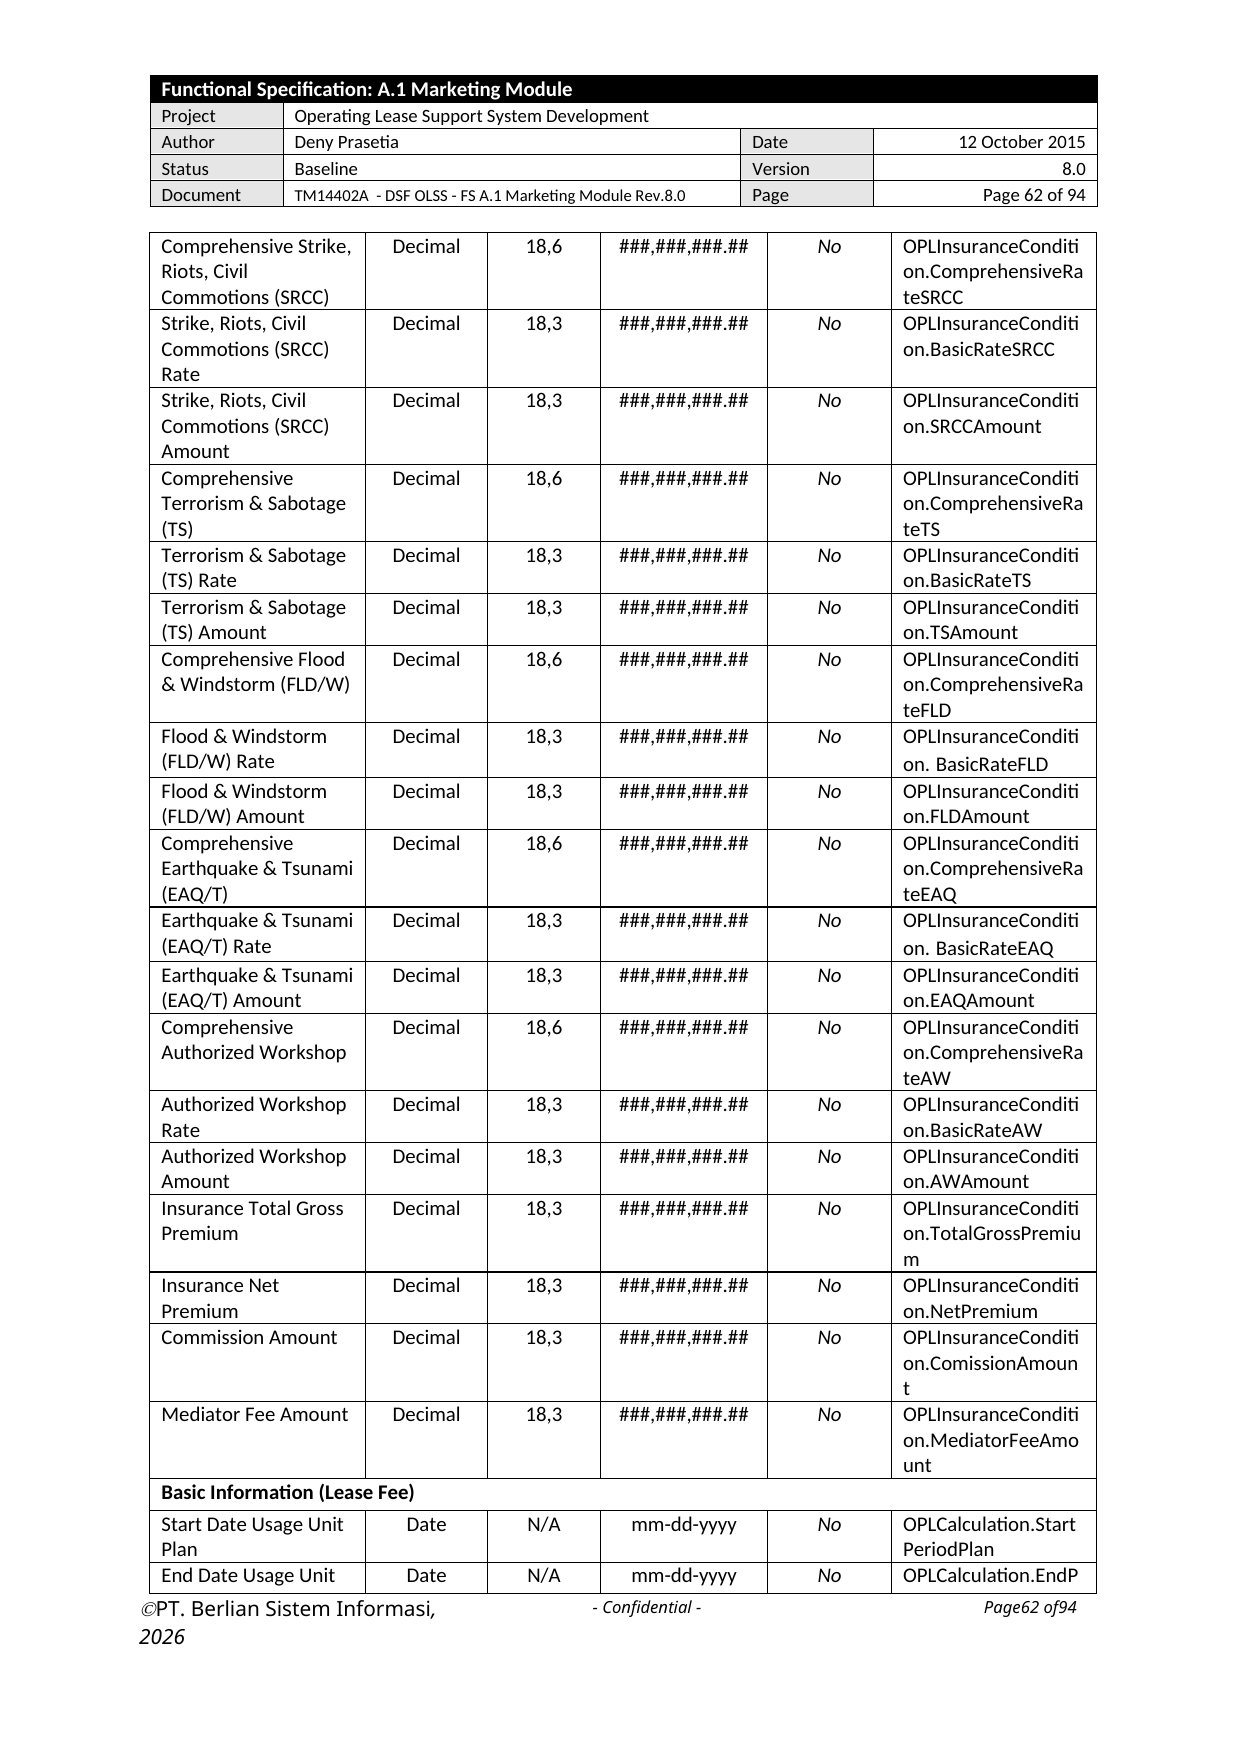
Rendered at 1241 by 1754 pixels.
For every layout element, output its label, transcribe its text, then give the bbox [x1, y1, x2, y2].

table_cell OPLInsuranceCondition.MediatorFeeAmount [892, 1402, 1096, 1478]
table_cell OPLInsuranceCondition.BasicRateAW [892, 1091, 1096, 1142]
table_cell Decimal [366, 465, 487, 541]
table_cell Comprehensive Terrorism & Sabotage (TS) [150, 465, 365, 541]
table_cell ###,###,###.## [601, 962, 767, 1013]
table_cell 18,3 [488, 594, 600, 645]
table_cell No [768, 1563, 891, 1593]
table_cell Flood & Windstorm (FLD/W) Rate [150, 723, 365, 777]
table_cell ###,###,###.## [601, 646, 767, 722]
table_cell OPLInsuranceCondition.ComprehensiveRateFLD [892, 646, 1096, 722]
table_cell Decimal [366, 594, 487, 645]
table_cell OPLInsuranceCondition.ComprehensiveRateAW [892, 1014, 1096, 1090]
table_cell Decimal [366, 908, 487, 961]
table_cell No [768, 594, 891, 645]
table_cell No [768, 778, 891, 829]
table_cell Comprehensive Authorized Workshop [150, 1014, 365, 1090]
table_cell Decimal [366, 1091, 487, 1142]
table_cell mm-dd-yyyy [601, 1563, 767, 1593]
table_cell Comprehensive Flood & Windstorm (FLD/W) [150, 646, 365, 722]
table_cell ###,###,###.## [601, 1402, 767, 1478]
table_cell Decimal [366, 388, 487, 464]
table_cell OPLInsuranceCondition.TSAmount [892, 594, 1096, 645]
table_cell OPLInsuranceCondition.EAQAmount [892, 962, 1096, 1013]
table_cell No [768, 962, 891, 1013]
table_cell No [768, 1195, 891, 1271]
table_cell Decimal [366, 1402, 487, 1478]
table_cell Comprehensive Strike, Riots, Civil Commotions (SRCC) [150, 233, 365, 309]
table_cell Earthquake & Tsunami (EAQ/T) Rate [150, 908, 365, 961]
table_cell No [768, 1143, 891, 1194]
table_cell 18,3 [488, 908, 600, 961]
table_cell ###,###,###.## [601, 1091, 767, 1142]
table_cell 18,3 [488, 1324, 600, 1401]
table_cell Flood & Windstorm (FLD/W) Amount [150, 778, 365, 829]
table_cell 18,3 [488, 310, 600, 387]
table_cell Date [366, 1511, 487, 1562]
table_cell Date [366, 1563, 487, 1593]
table_cell Mediator Fee Amount [150, 1402, 365, 1478]
table_cell Decimal [366, 646, 487, 722]
table_cell OPLInsuranceCondition.ComprehensiveRateTS [892, 465, 1096, 541]
table_cell ###,###,###.## [601, 830, 767, 906]
table_cell Decimal [366, 962, 487, 1013]
table_cell 18,6 [488, 646, 600, 722]
table_cell 18,6 [488, 1014, 600, 1090]
table_cell 18,3 [488, 1195, 600, 1271]
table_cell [150, 1563, 365, 1593]
table_cell ###,###,###.## [601, 233, 767, 309]
table_cell OPLInsuranceCondition. BasicRateFLD [892, 723, 1096, 777]
table_cell 18,6 [488, 465, 600, 541]
table_cell Strike, Riots, Civil Commotions (SRCC) Rate [150, 310, 365, 387]
table_cell 18,3 [488, 1402, 600, 1478]
table_cell Start Date Usage Unit Plan [150, 1511, 365, 1562]
table_cell Decimal [366, 542, 487, 593]
table_cell N/A [488, 1511, 600, 1562]
table_cell No [768, 465, 891, 541]
table_cell 18,3 [488, 962, 600, 1013]
table_cell 18,3 [488, 1143, 600, 1194]
table_cell Terrorism & Sabotage (TS) Amount [150, 594, 365, 645]
table_cell ###,###,###.## [601, 1273, 767, 1323]
table_cell No [768, 646, 891, 722]
table_cell Decimal [366, 723, 487, 777]
table_cell ###,###,###.## [601, 1195, 767, 1271]
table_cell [892, 1563, 1096, 1593]
table_cell Insurance Net Premium [150, 1273, 365, 1323]
table_cell Decimal [366, 1324, 487, 1401]
table_cell 18,6 [488, 830, 600, 906]
table_cell OPLInsuranceCondition.SRCCAmount [892, 388, 1096, 464]
table_cell No [768, 1324, 891, 1401]
table_cell No [768, 388, 891, 464]
table_cell Decimal [366, 1014, 487, 1090]
table_cell ###,###,###.## [601, 1143, 767, 1194]
table_cell No [768, 908, 891, 961]
table_cell Insurance Total Gross Premium [150, 1195, 365, 1271]
table_cell 18,3 [488, 388, 600, 464]
table_cell OPLInsuranceCondition.BasicRateTS [892, 542, 1096, 593]
table_cell ###,###,###.## [601, 778, 767, 829]
table_cell ###,###,###.## [601, 723, 767, 777]
table_cell OPLInsuranceCondition.NetPremium [892, 1273, 1096, 1323]
table_cell ###,###,###.## [601, 594, 767, 645]
table_cell 18,6 [488, 233, 600, 309]
table_cell OPLInsuranceCondition. BasicRateEAQ [892, 908, 1096, 961]
table_cell ###,###,###.## [601, 310, 767, 387]
table_cell OPLInsuranceCondition.ComissionAmount [892, 1324, 1096, 1401]
table_cell Earthquake & Tsunami (EAQ/T) Amount [150, 962, 365, 1013]
table_cell ###,###,###.## [601, 1324, 767, 1401]
table_cell Decimal [366, 778, 487, 829]
table_cell mm-dd-yyyy [601, 1511, 767, 1562]
table_cell ###,###,###.## [601, 1014, 767, 1090]
table_cell 18,3 [488, 1273, 600, 1323]
table_cell Basic Information (Lease Fee) [150, 1479, 1096, 1510]
table_cell OPLInsuranceCondition.TotalGrossPremium [892, 1195, 1096, 1271]
table_cell No [768, 310, 891, 387]
table_cell No [768, 233, 891, 309]
table_cell OPLInsuranceCondition.ComprehensiveRateSRCC [892, 233, 1096, 309]
table_cell Decimal [366, 830, 487, 906]
table_cell ###,###,###.## [601, 388, 767, 464]
table_cell No [768, 1402, 891, 1478]
table_cell 18,3 [488, 723, 600, 777]
table_cell Commission Amount [150, 1324, 365, 1401]
table_cell Authorized Workshop Amount [150, 1143, 365, 1194]
table_cell Decimal [366, 1273, 487, 1323]
table_cell Strike, Riots, Civil Commotions (SRCC) Amount [150, 388, 365, 464]
table_cell ###,###,###.## [601, 908, 767, 961]
table_cell OPLInsuranceCondition.BasicRateSRCC [892, 310, 1096, 387]
table_cell Decimal [366, 1143, 487, 1194]
table_cell OPLCalculation.StartPeriodPlan [892, 1511, 1096, 1562]
table_cell OPLInsuranceCondition.ComprehensiveRateEAQ [892, 830, 1096, 906]
table_cell 18,3 [488, 778, 600, 829]
table_cell OPLInsuranceCondition.AWAmount [892, 1143, 1096, 1194]
table_cell No [768, 1273, 891, 1323]
table_cell 18,3 [488, 1091, 600, 1142]
table_cell Terrorism & Sabotage (TS) Rate [150, 542, 365, 593]
table_cell Authorized Workshop Rate [150, 1091, 365, 1142]
table_cell No [768, 1091, 891, 1142]
table_cell ###,###,###.## [601, 542, 767, 593]
table_cell Decimal [366, 1195, 487, 1271]
table_cell No [768, 542, 891, 593]
table_cell No [768, 1511, 891, 1562]
table_cell Decimal [366, 310, 487, 387]
table_cell No [768, 723, 891, 777]
table_cell Comprehensive Earthquake & Tsunami (EAQ/T) [150, 830, 365, 906]
table_cell No [768, 830, 891, 906]
table_cell Decimal [366, 233, 487, 309]
table_cell ###,###,###.## [601, 465, 767, 541]
table_cell OPLInsuranceCondition.FLDAmount [892, 778, 1096, 829]
table_cell No [768, 1014, 891, 1090]
table_cell 18,3 [488, 542, 600, 593]
table_cell N/A [488, 1563, 600, 1593]
